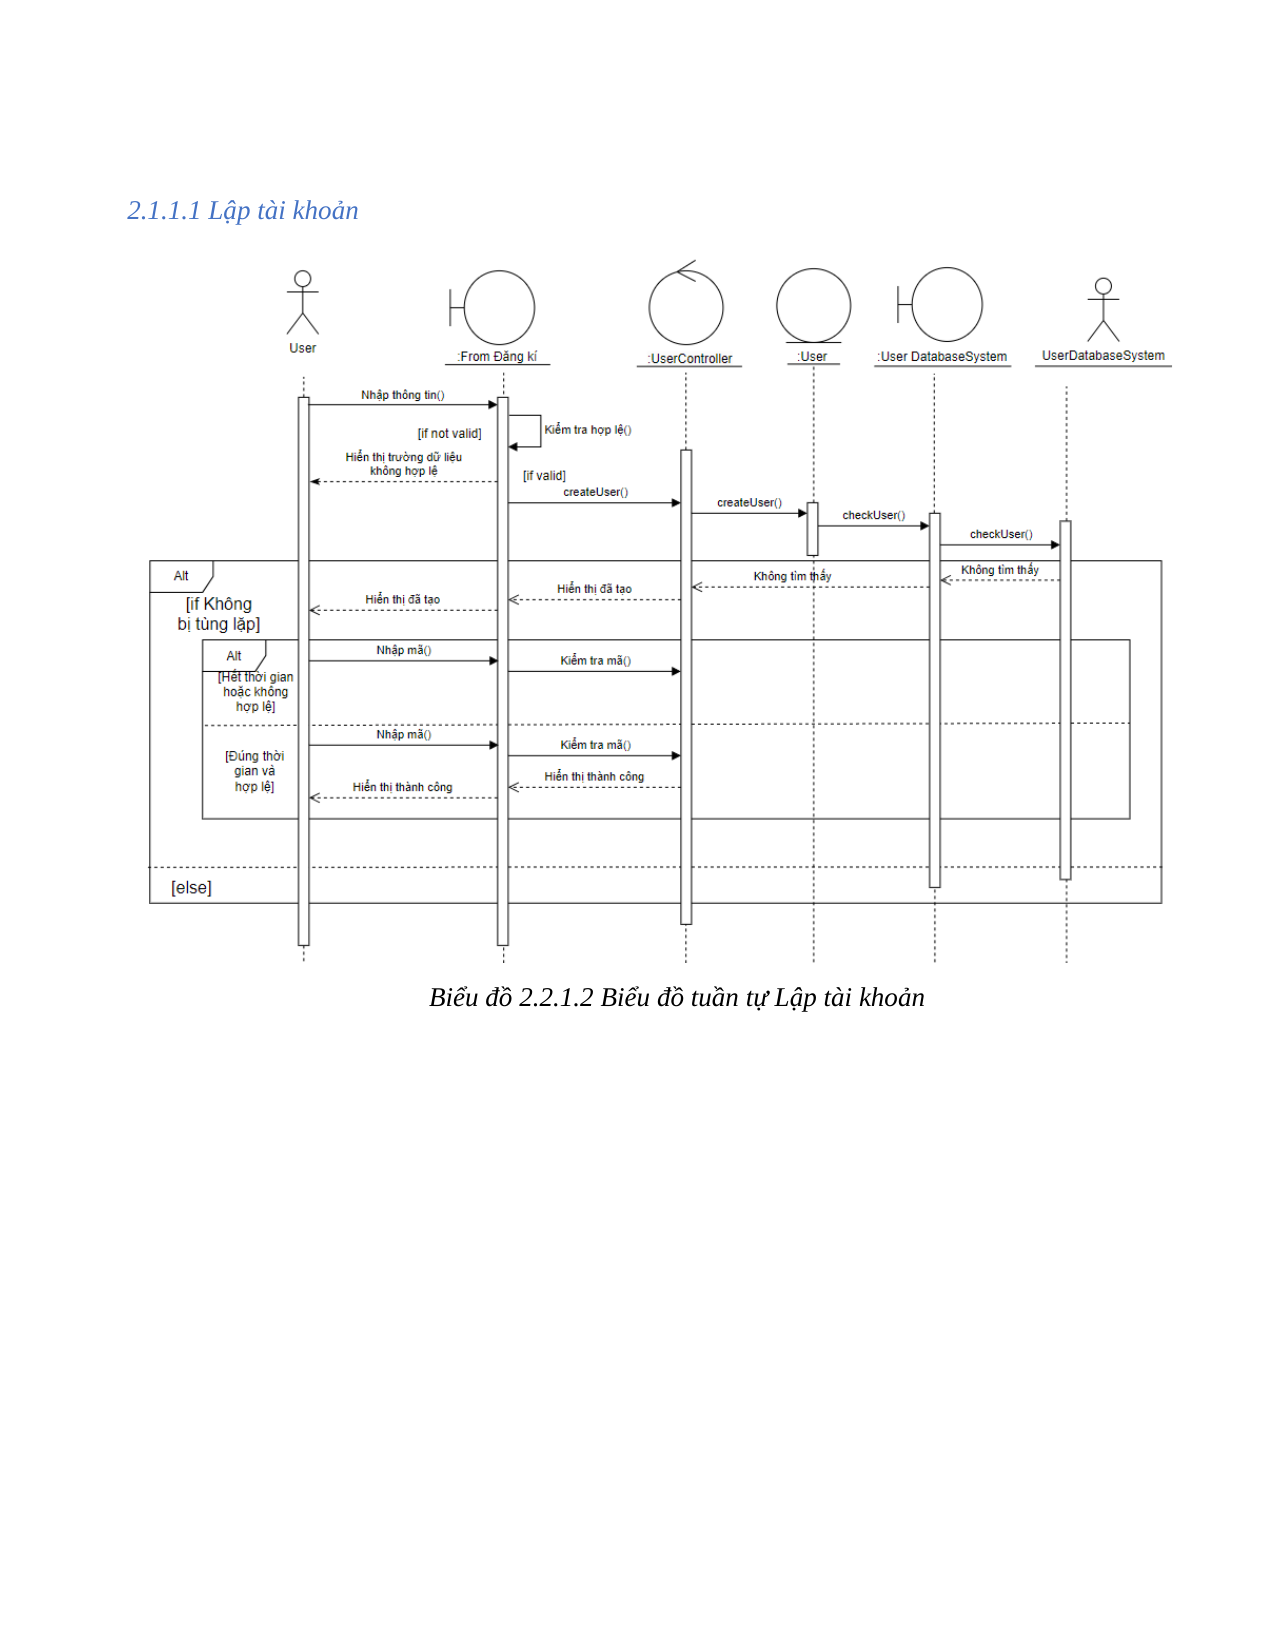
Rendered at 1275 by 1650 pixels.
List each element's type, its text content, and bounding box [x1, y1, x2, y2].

text 2.1.1.1 Lập tài khoản [127, 194, 1229, 226]
picture [127, 244, 1230, 963]
text Biểu đồ 2.2.1.2 Biểu đồ tuần tự Lập tài khoản [127, 982, 1229, 1013]
